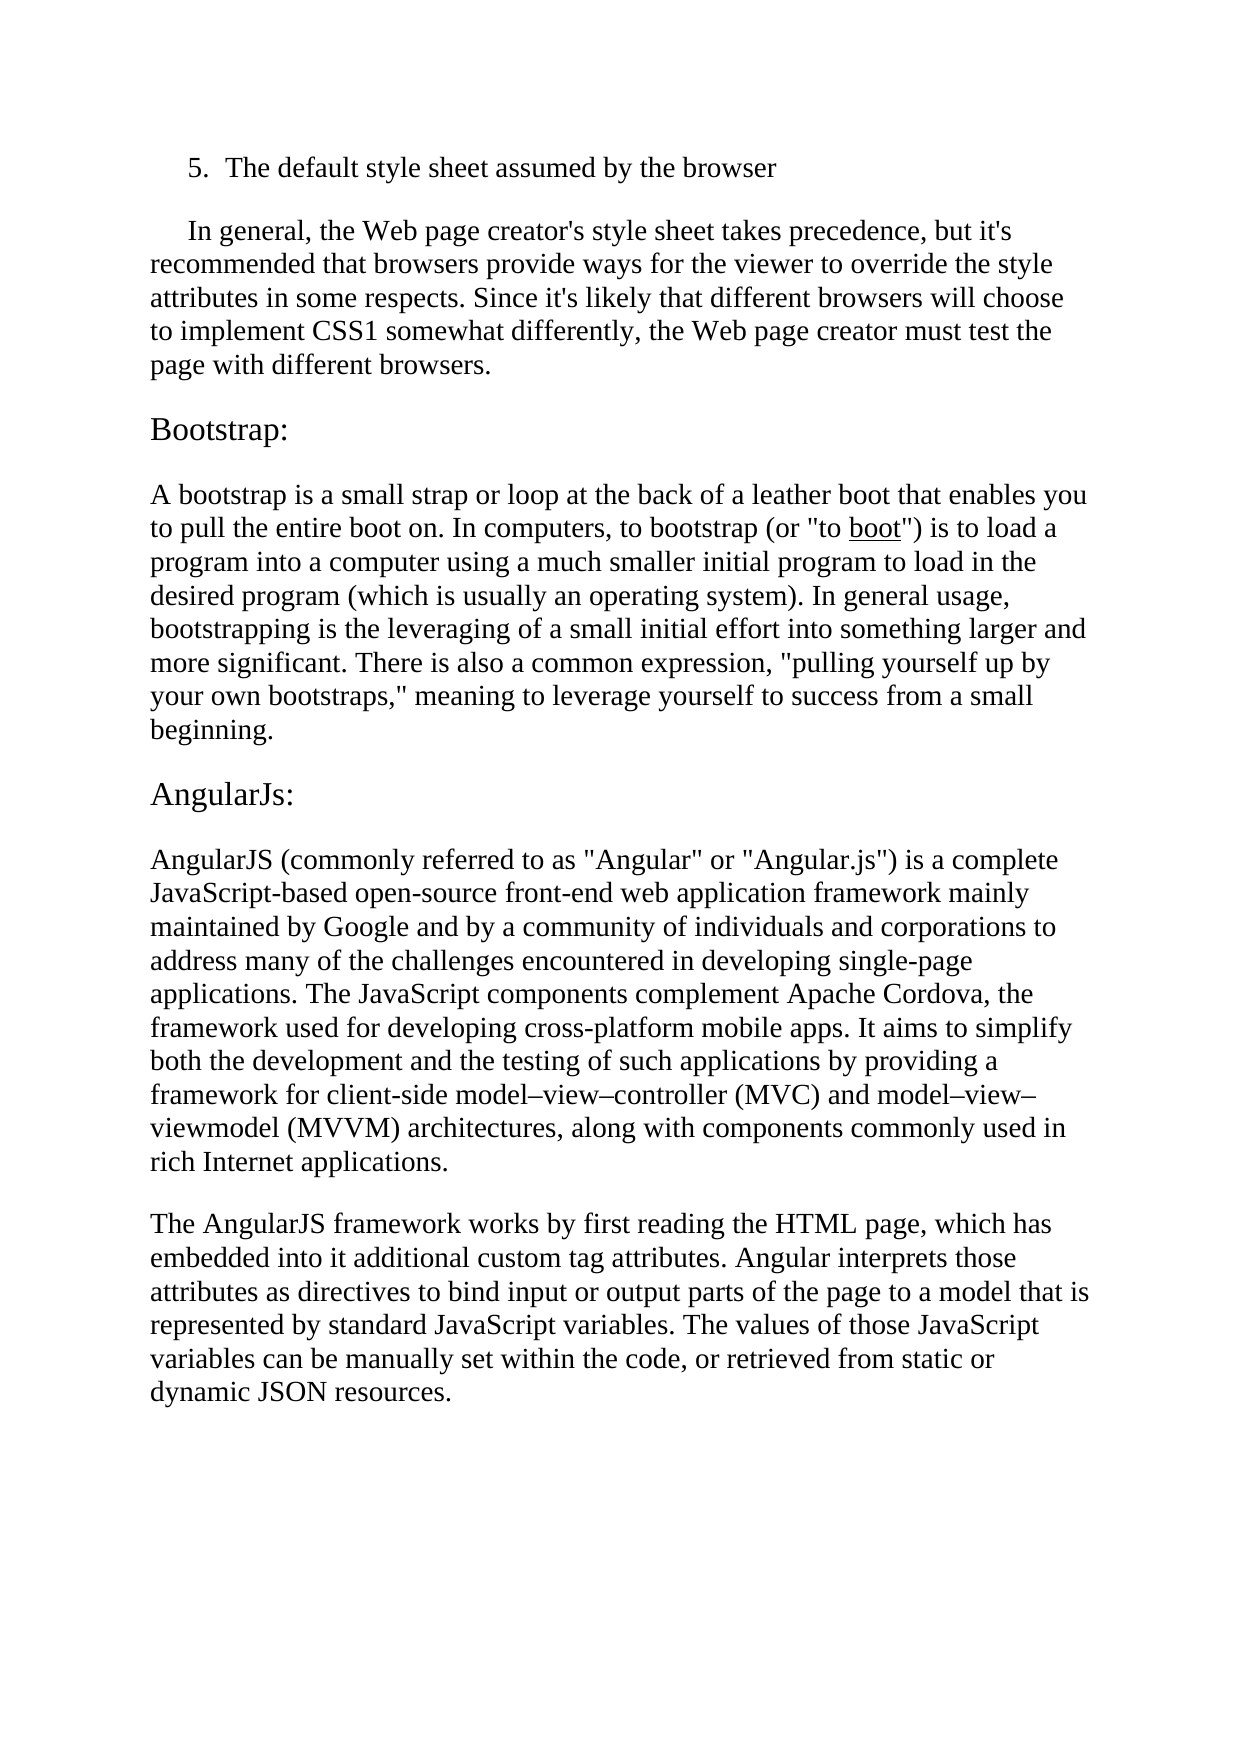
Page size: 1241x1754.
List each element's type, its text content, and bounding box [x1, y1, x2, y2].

text A bootstrap is a small strap or loop at the back of a leather boot that enables you to pull the entire boot on. In computers, to bootstrap (or "to boot") is to load a program into a computer using a much smaller initial program to load in the desired program (which is usually an operating system). In general usage, bootstrapping is the leveraging of a small initial effort into something larger and more significant. There is also a common expression, "pulling yourself up by your own bootstraps," meaning to leverage yourself to success from a small beginning. [150, 477, 1090, 745]
list The default style sheet assumed by the browser [187, 150, 1090, 183]
text In general, the Web page creator's style sheet takes precedence, but it's recommended that browsers provide ways for the viewer to override the style attributes in some respects. Since it's likely that different browsers will choose to implement CSS1 somewhat differently, the Web page creator must test the page with different browsers. [150, 213, 1090, 380]
text AngularJs: [150, 774, 1090, 813]
text AngularJS (commonly referred to as "Angular" or "Angular.js") is a complete JavaScript-based open-source front-end web application framework mainly maintained by Google and by a community of individuals and corporations to address many of the challenges encountered in developing single-page applications. The JavaScript components complement Apache Cordova, the framework used for developing cross-platform mobile apps. It aims to simplify both the development and the testing of such applications by providing a framework for client-side model–view–controller (MVC) and model–view–viewmodel (MVVM) architectures, along with components commonly used in rich Internet applications. [150, 842, 1090, 1177]
text The AngularJS framework works by first reading the HTML page, which has embedded into it additional custom tag attributes. Angular interprets those attributes as directives to bind input or output parts of the page to a model that is represented by standard JavaScript variables. The values of those JavaScript variables can be manually set within the code, or retrieved from static or dynamic JSON resources. [150, 1207, 1090, 1408]
text Bootstrap: [150, 409, 1090, 448]
